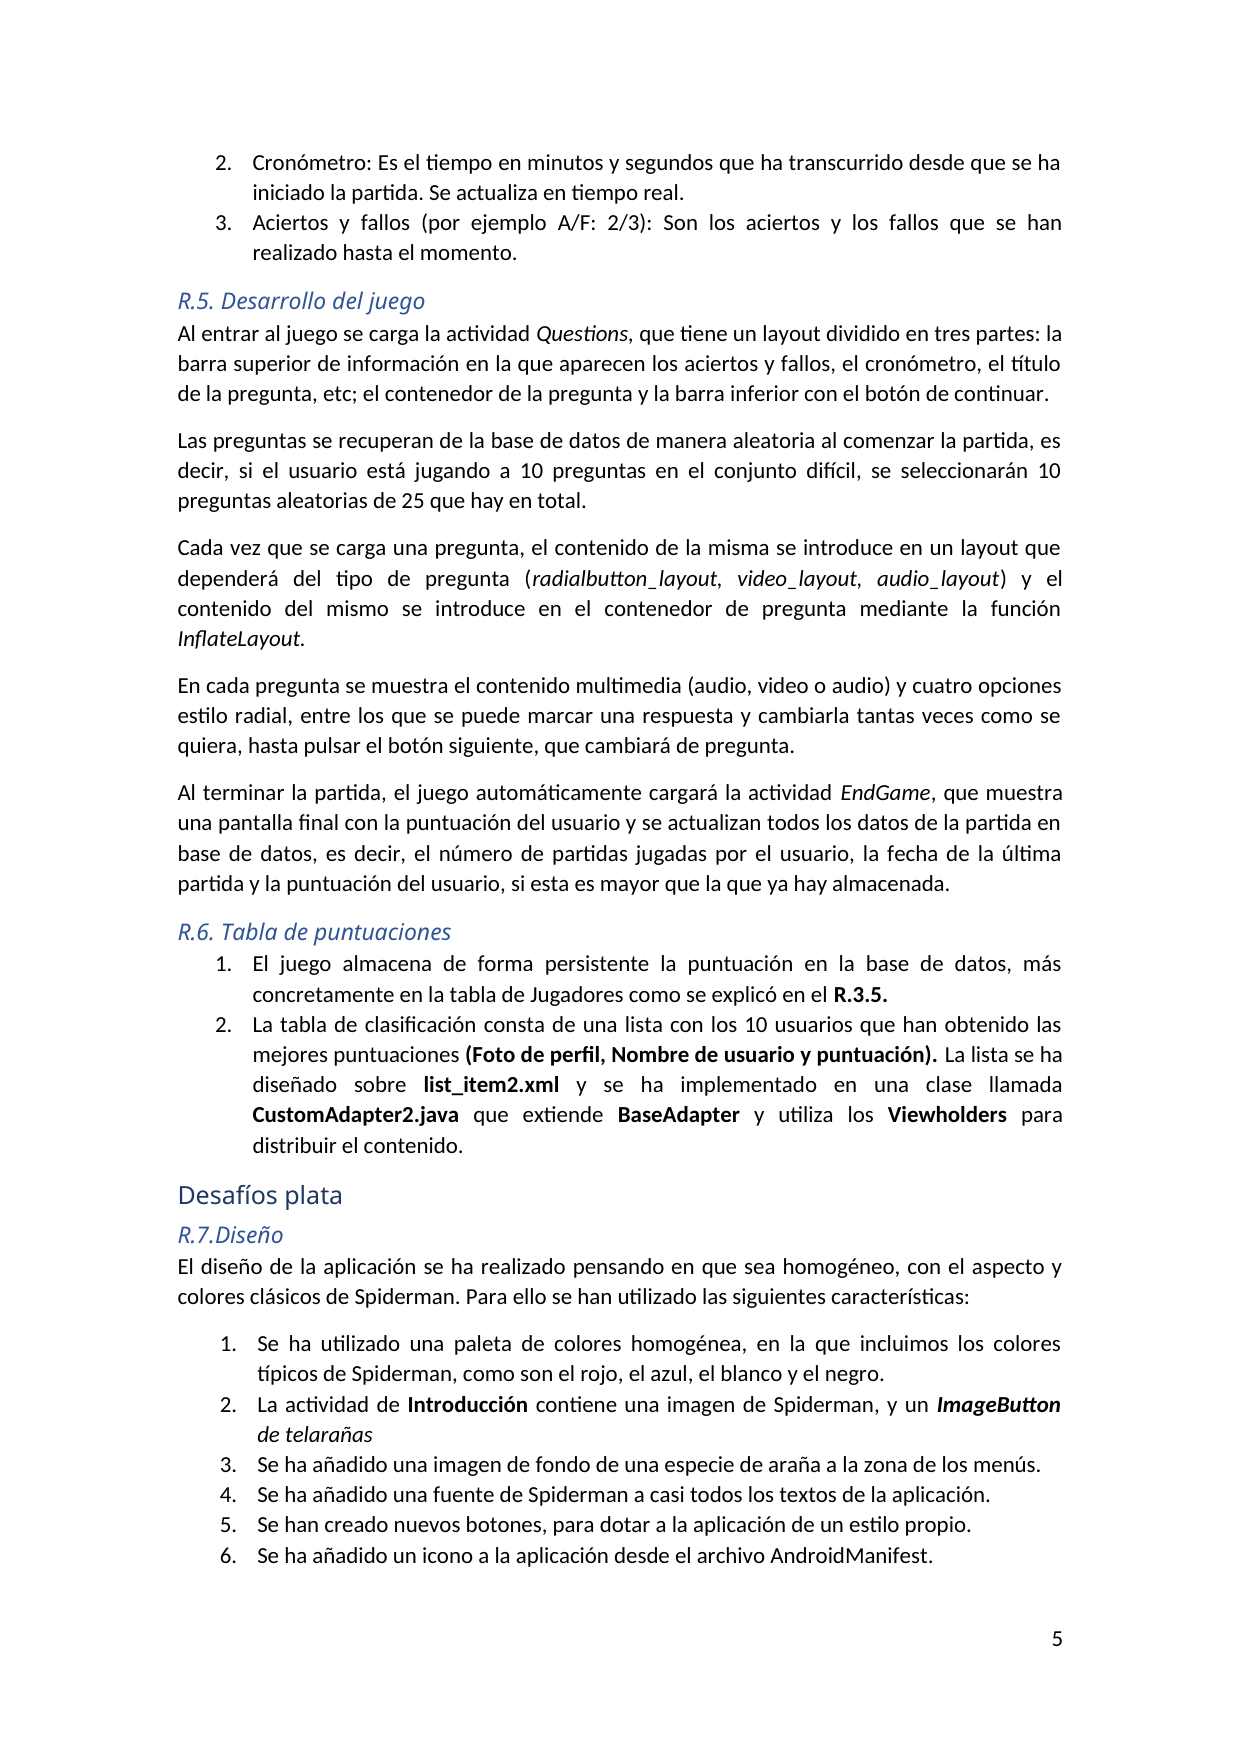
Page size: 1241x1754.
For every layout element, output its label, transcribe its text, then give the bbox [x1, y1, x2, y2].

text Cada vez que se carga una pregunta, el contenido de la misma se introduce en un layout que dependerá del tipo de pregunta (radialbutton_layout, video_layout, audio_layout) y el contenido del mismo se introduce en el contenedor de pregunta mediante la función InflateLayout. [177, 533, 1063, 652]
text Las preguntas se recuperan de la base de datos de manera aleatoria al comenzar la partida, es decir, si el usuario está jugando a 10 preguntas en el conjunto difícil, se seleccionarán 10 preguntas aleatorias de 25 que hay en total. [177, 426, 1063, 514]
text Al entrar al juego se carga la actividad Questions, que tiene un layout dividido en tres partes: la barra superior de información en la que aparecen los aciertos y fallos, el cronómetro, el título de la pregunta, etc; el contenedor de la pregunta y la barra inferior con el botón de continuar. [177, 319, 1063, 407]
list La tabla de clasificación consta de una lista con los 10 usuarios que han obtenido las mejores puntuaciones (Foto de perfil, Nombre de usuario y puntuación). La lista se ha diseñado sobre list_item2.xml y se ha implementado en una clase llamada CustomAdapter2.java que extiende BaseAdapter y utiliza los Viewholders para distribuir el contenido. [215, 1010, 1063, 1159]
list Se ha utilizado una paleta de colores homogénea, en la que incluimos los colores típicos de Spiderman, como son el rojo, el azul, el blanco y el negro. [219, 1329, 1063, 1388]
subtitle R.7.Diseño [177, 1218, 1063, 1250]
subtitle R.5. Desarrollo del juego [177, 285, 1063, 316]
text Al terminar la partida, el juego automáticamente cargará la actividad EndGame, que muestra una pantalla final con la puntuación del usuario y se actualizan todos los datos de la partida en base de datos, es decir, el número de partidas jugadas por el usuario, la fecha de la última partida y la puntuación del usuario, si esta es mayor que la que ya hay almacenada. [177, 778, 1063, 897]
subtitle Desafíos plata [177, 1178, 1063, 1212]
list Se ha añadido un icono a la aplicación desde el archivo AndroidManifest. [219, 1541, 1063, 1569]
text En cada pregunta se muestra el contenido multimedia (audio, video o audio) y cuatro opciones estilo radial, entre los que se puede marcar una respuesta y cambiarla tantas veces como se quiera, hasta pulsar el botón siguiente, que cambiará de pregunta. [177, 671, 1063, 759]
list Se han creado nuevos botones, para dotar a la aplicación de un estilo propio. [219, 1511, 1063, 1539]
subtitle R.6. Tabla de puntuaciones [177, 916, 1063, 947]
list El juego almacena de forma persistente la puntuación en la base de datos, más concretamente en la tabla de Jugadores como se explicó en el R.3.5. [215, 949, 1063, 1008]
list La actividad de Introducción contiene una imagen de Spiderman, y un ImageButton de telarañas [219, 1390, 1063, 1448]
list Se ha añadido una imagen de fondo de una especie de araña a la zona de los menús. [219, 1450, 1063, 1478]
list Cronómetro: Es el tiempo en minutos y segundos que ha transcurrido desde que se ha iniciado la partida. Se actualiza en tiempo real. [215, 148, 1063, 206]
list Aciertos y fallos (por ejemplo A/F: 2/3): Son los aciertos y los fallos que se han realizado hasta el momento. [215, 208, 1063, 266]
text El diseño de la aplicación se ha realizado pensando en que sea homogéneo, con el aspecto y colores clásicos de Spiderman. Para ello se han utilizado las siguientes características: [177, 1252, 1063, 1311]
list Se ha añadido una fuente de Spiderman a casi todos los textos de la aplicación. [219, 1480, 1063, 1508]
